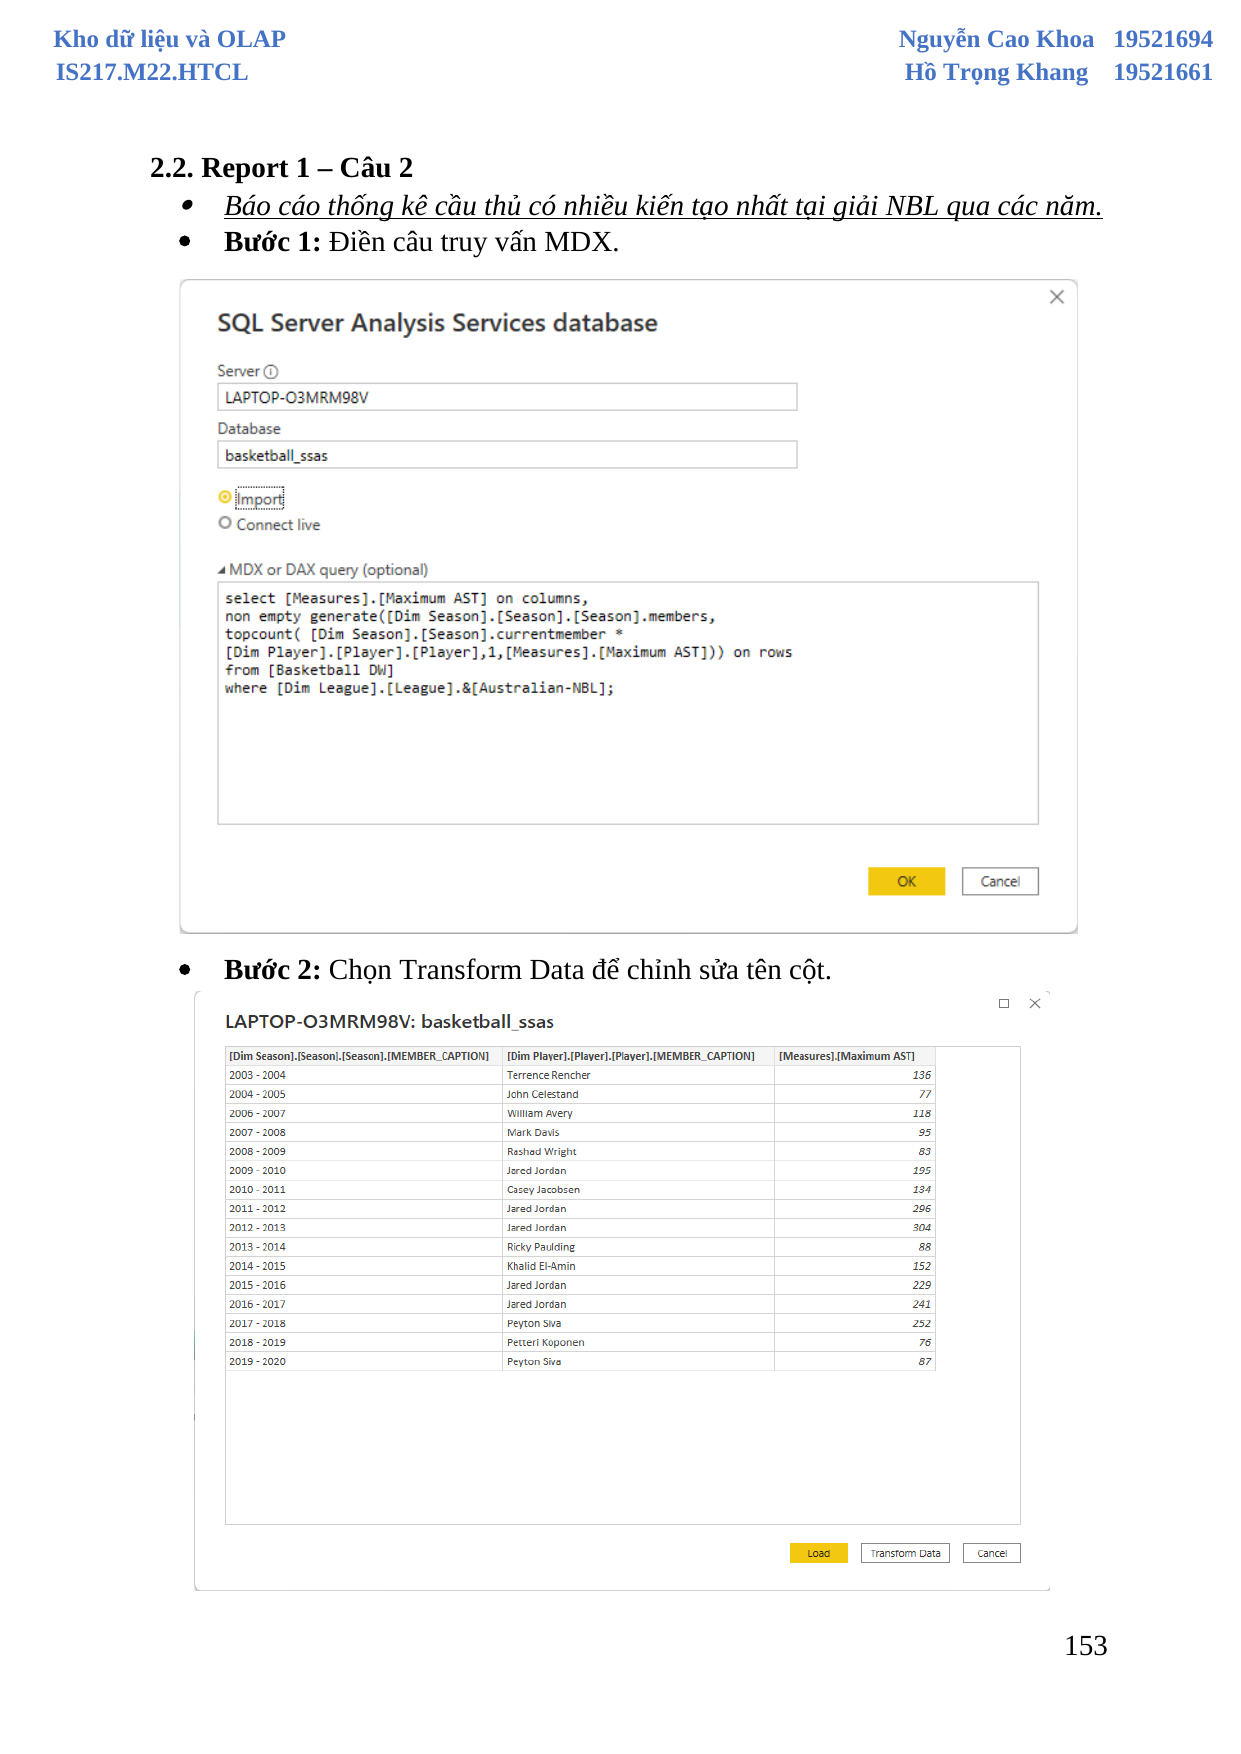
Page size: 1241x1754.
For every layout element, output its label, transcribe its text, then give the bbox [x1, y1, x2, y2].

list Báo cáo thống kê cầu thủ có nhiều kiến tạo nhất tại giải NBL qua các năm. [179, 188, 1107, 222]
picture [179, 279, 1078, 934]
picture [194, 991, 1050, 1591]
list Bước 1: Điền câu truy vấn MDX. [179, 224, 1107, 257]
list Bước 2: Chọn Transform Data để chỉnh sửa tên cột. [179, 952, 1107, 986]
subtitle 2.2. Report 1 – Câu 2 [150, 150, 1107, 183]
